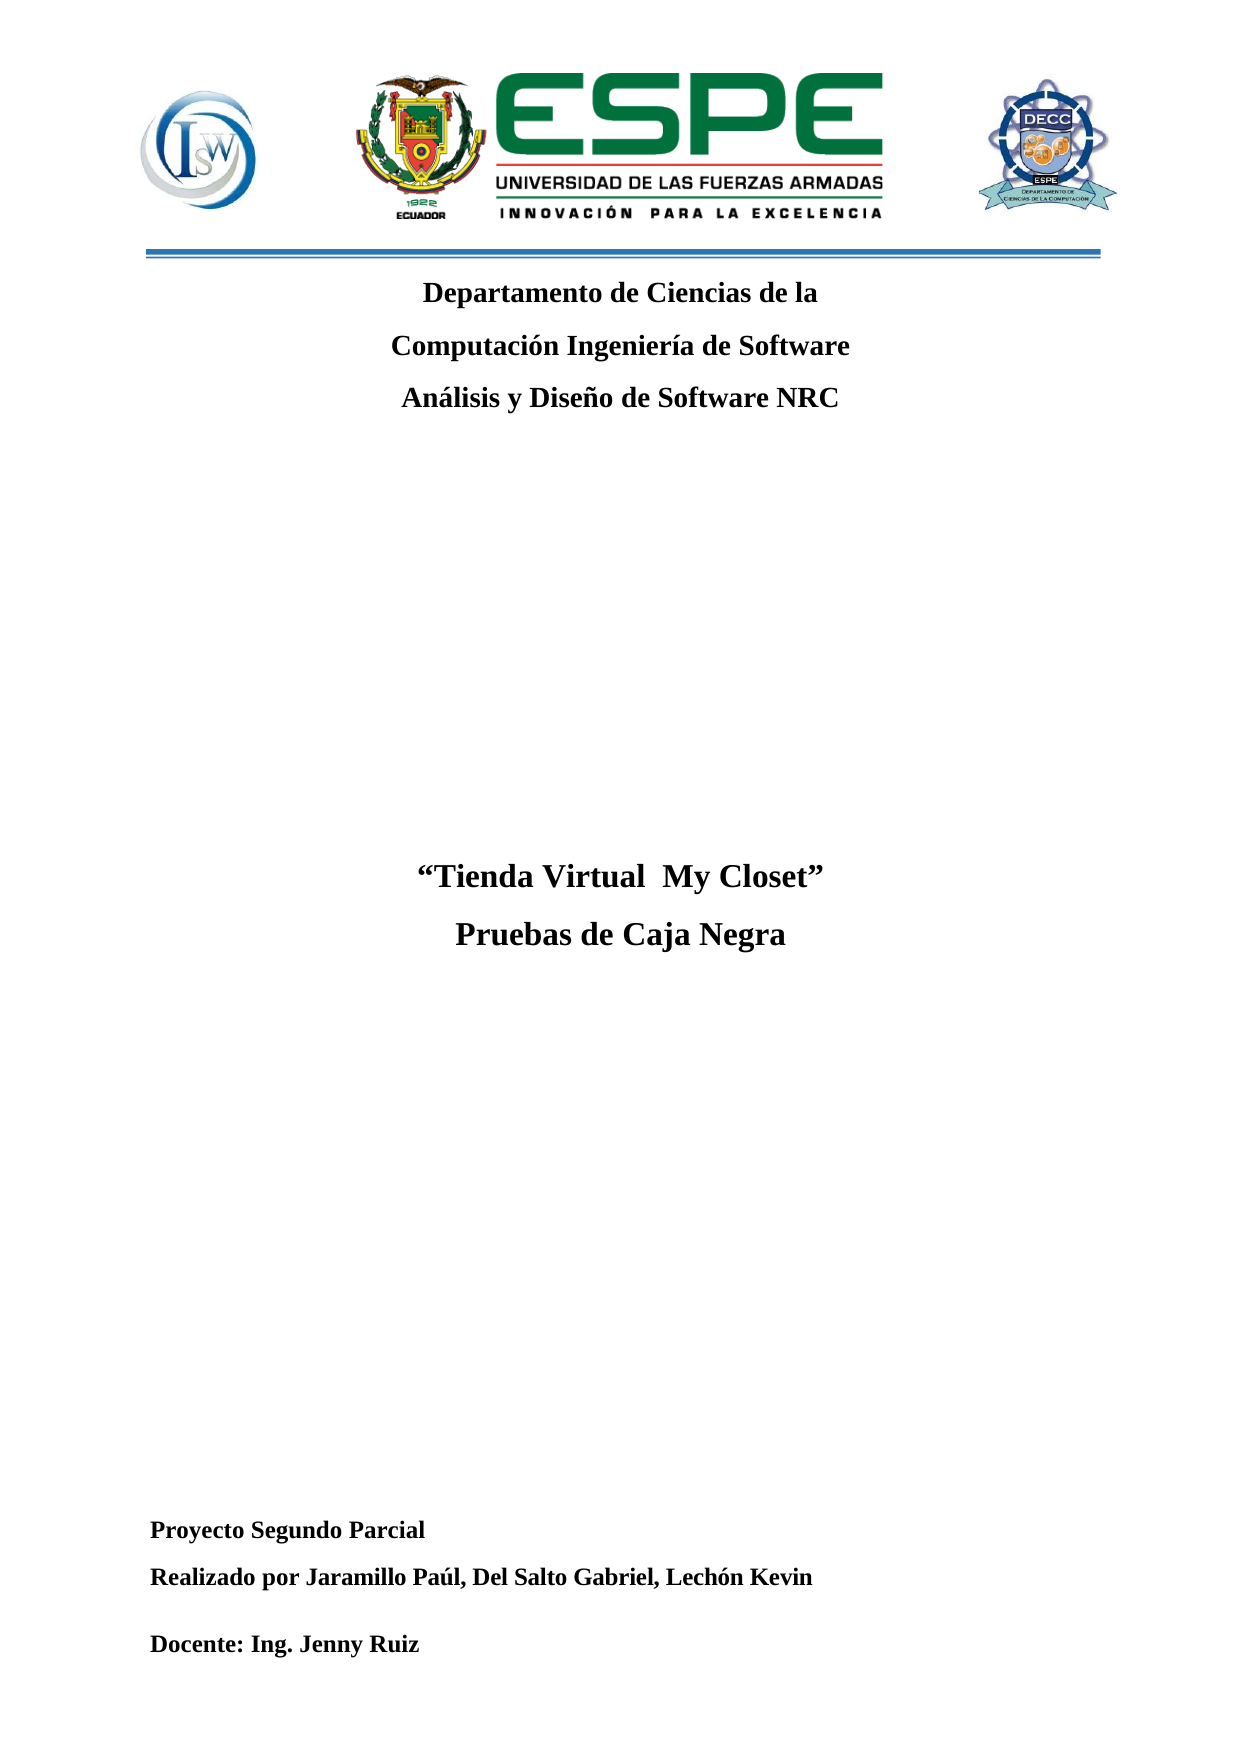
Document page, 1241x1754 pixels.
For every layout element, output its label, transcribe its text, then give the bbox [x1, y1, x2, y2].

text Análisis y Diseño de Software NRC [367, 381, 874, 414]
picture [978, 73, 1118, 213]
text Docente: Ing. Jenny Ruiz [150, 1629, 957, 1658]
picture [356, 73, 883, 219]
text Realizado por Jaramillo Paúl, Del Salto Gabriel, Lechón Kevin [150, 1562, 957, 1591]
picture [135, 87, 258, 213]
text “Tienda Virtual My Closet” Pruebas de Caja Negra [367, 856, 874, 952]
text Proyecto Segundo Parcial [150, 1515, 1171, 1544]
text Departamento de Ciencias de la Computación Ingeniería de Software [335, 275, 906, 361]
